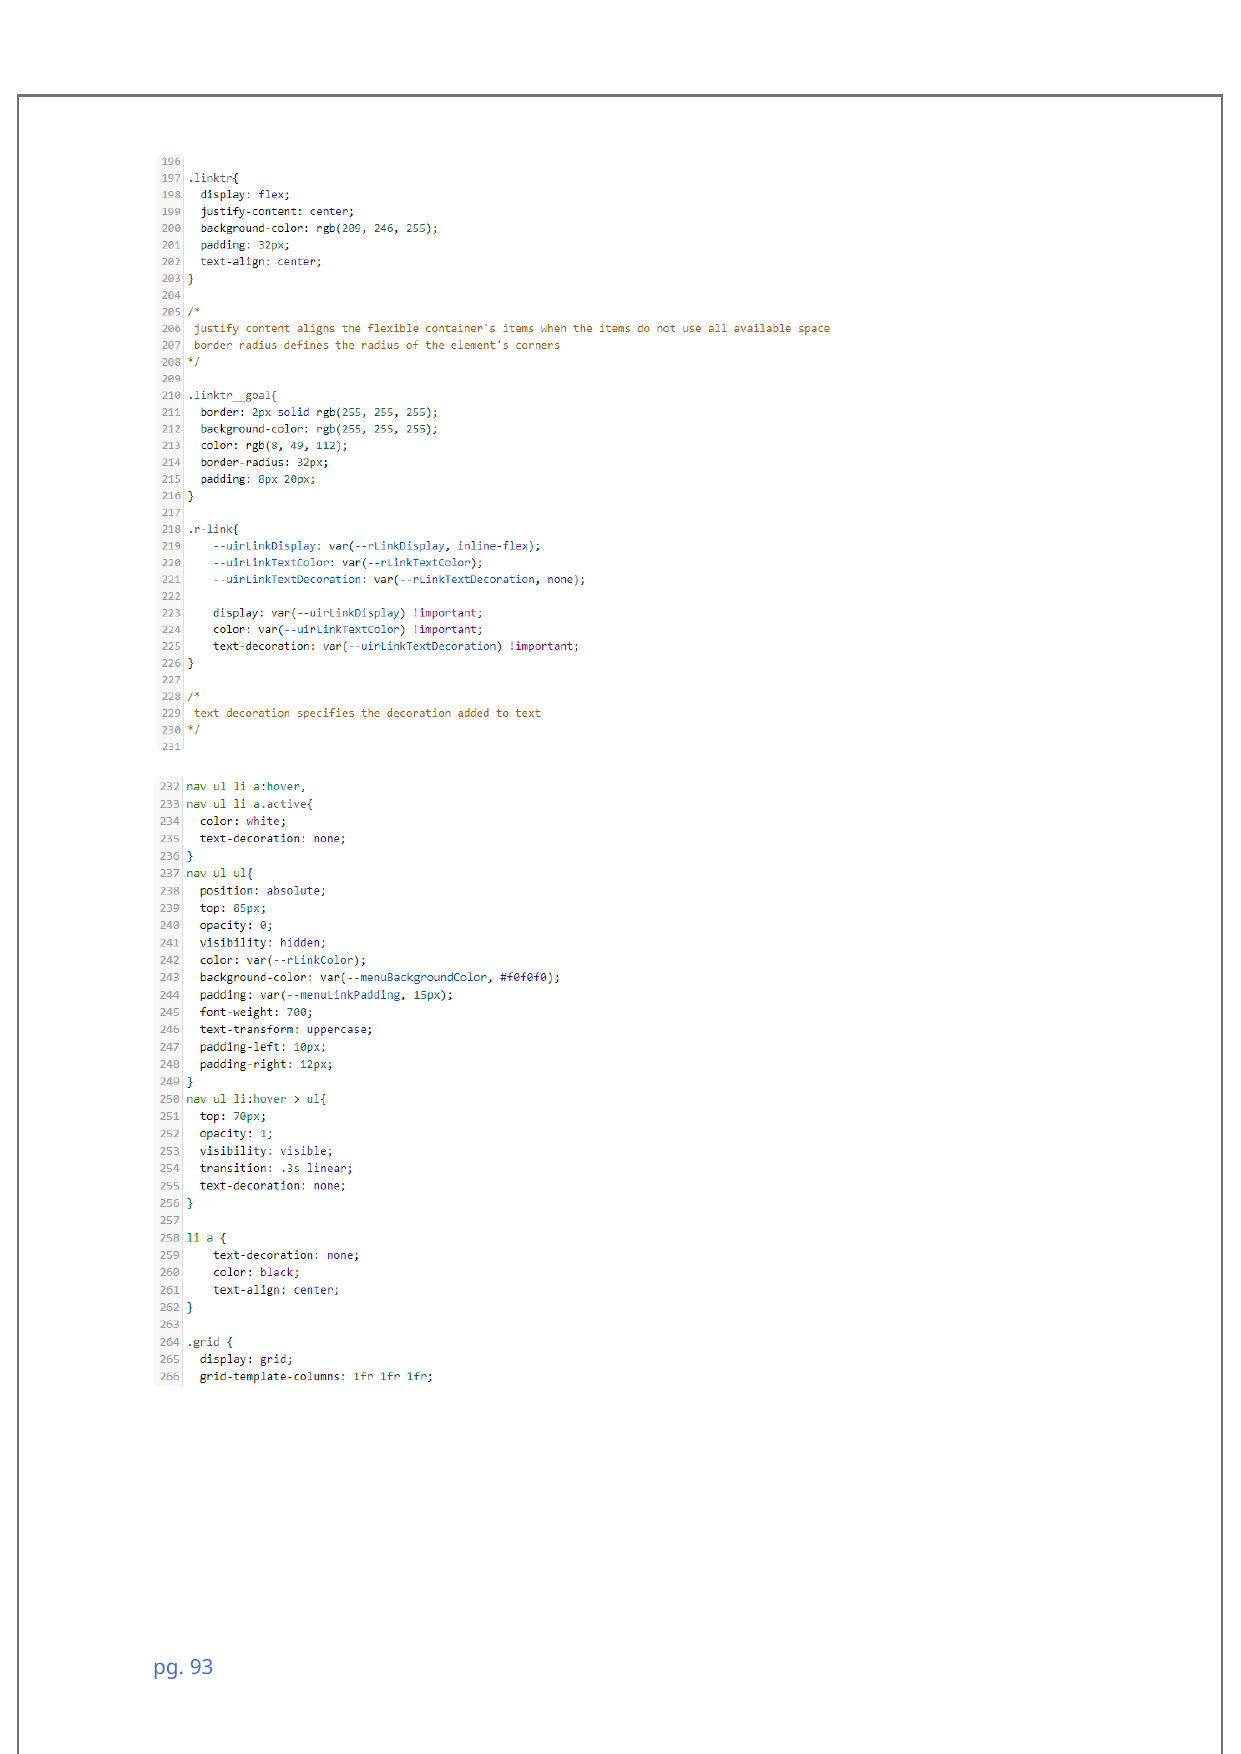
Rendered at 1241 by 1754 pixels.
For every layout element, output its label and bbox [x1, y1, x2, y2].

picture [147, 777, 1093, 1386]
picture [147, 147, 1093, 759]
